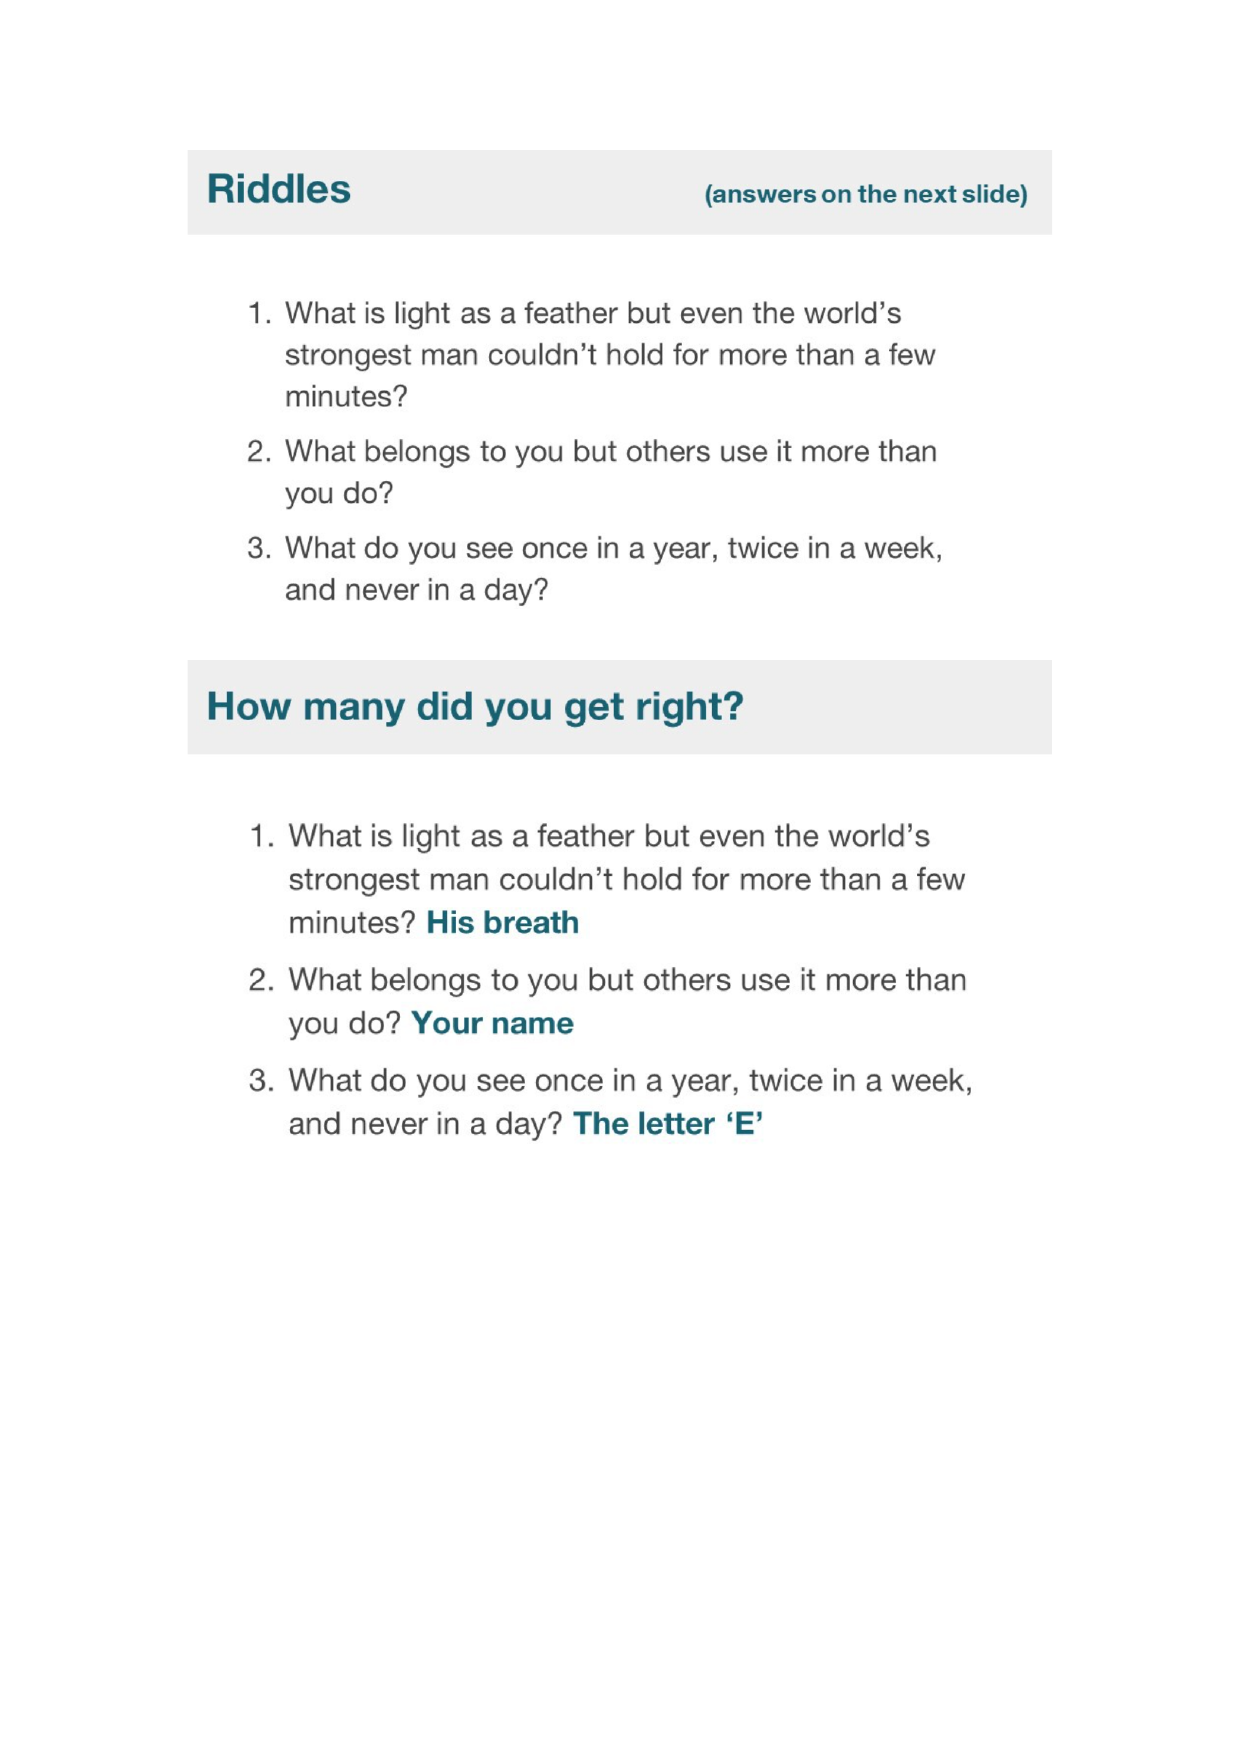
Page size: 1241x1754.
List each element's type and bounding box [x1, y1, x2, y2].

picture [187, 660, 1052, 1180]
picture [187, 150, 1053, 635]
